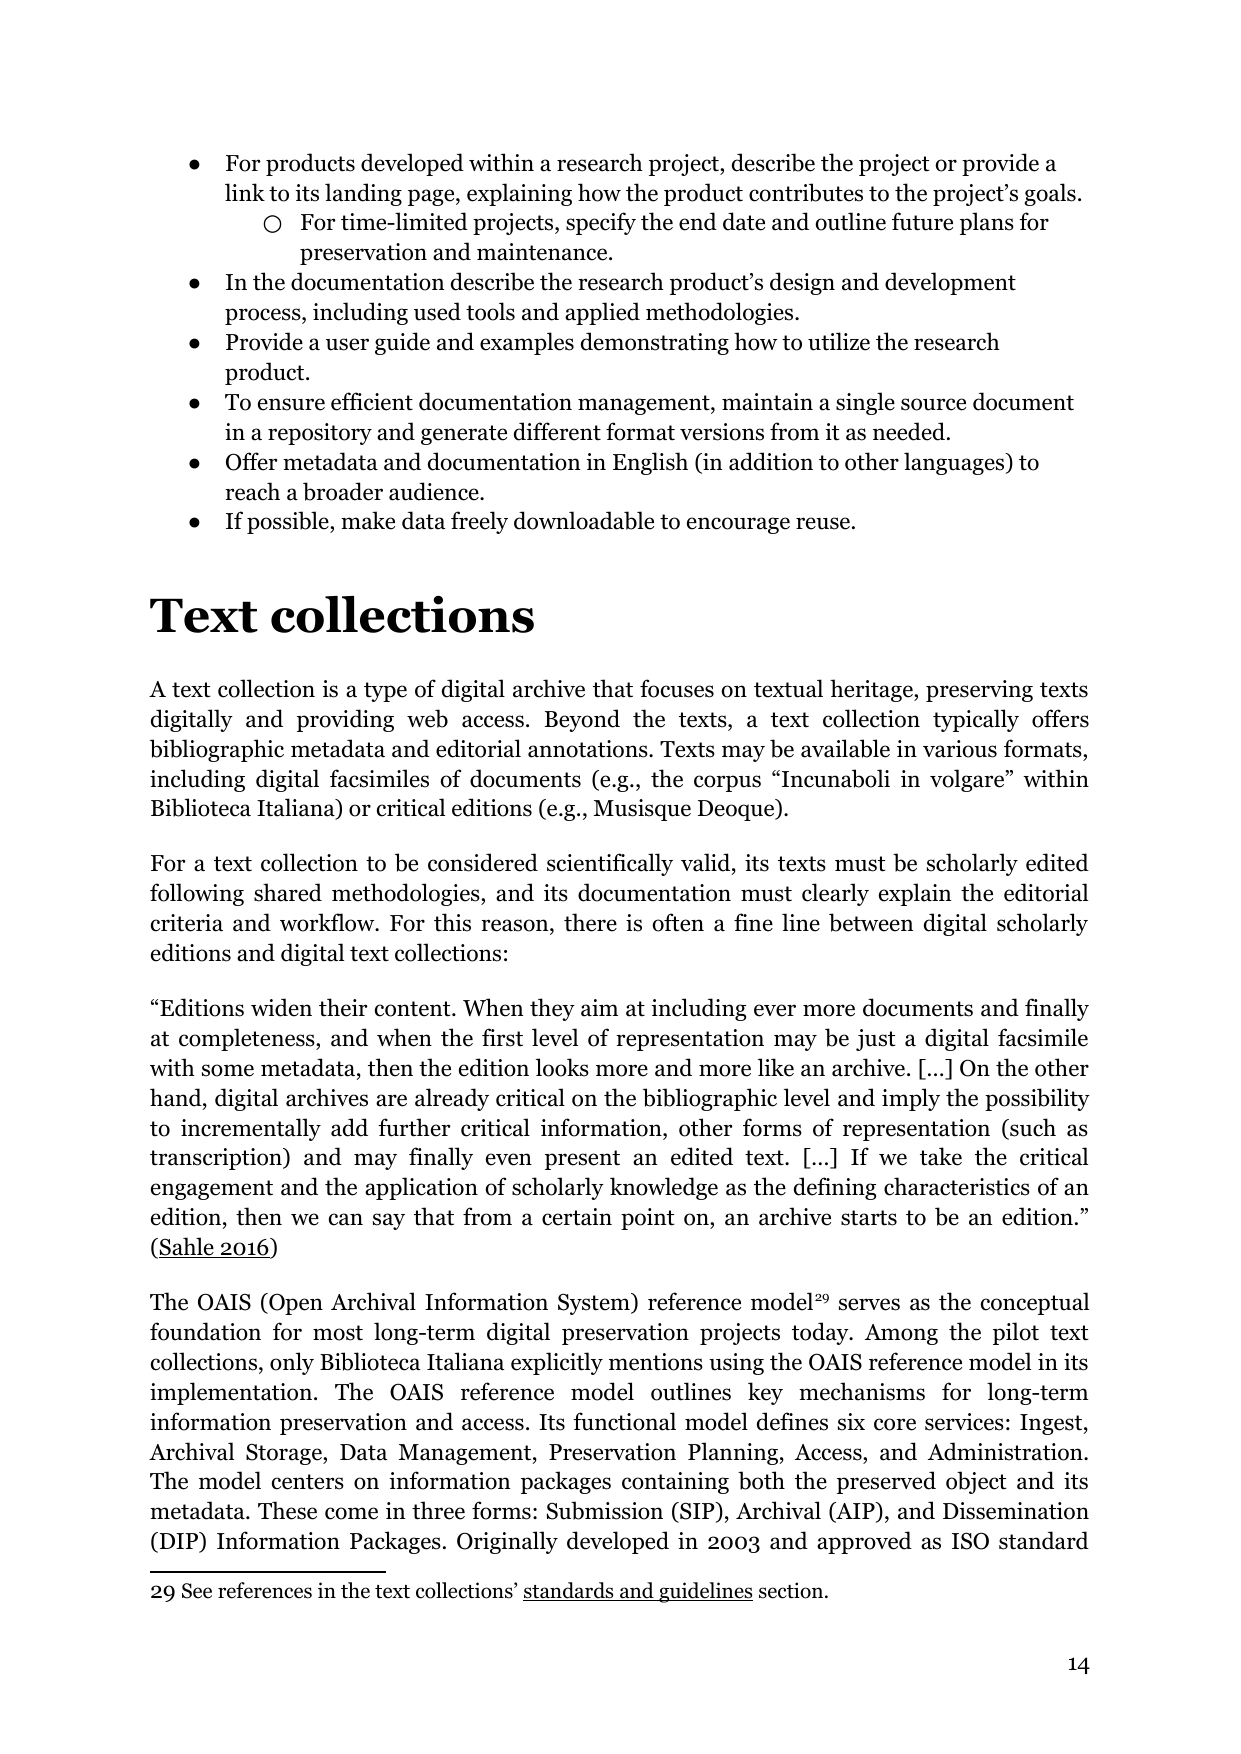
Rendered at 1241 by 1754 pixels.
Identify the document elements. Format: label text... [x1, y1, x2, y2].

list If possible, make data freely downloadable to encourage reuse. [187, 509, 1090, 535]
list Offer metadata and documentation in English (in addition to other languages) to reach a broader audience. [187, 449, 1090, 505]
subtitle Text collections [150, 589, 1090, 643]
text A text collection is a type of digital archive that focuses on textual heritage, preserving texts digitally and providing web access. Beyond the texts, a text collection typically offers bibliographic metadata and editorial annotations. Texts may be available in various formats, including digital facsimiles of documents (e.g., the corpus “Incunaboli in volgare” within Biblioteca Italiana) or critical editions (e.g., Musisque Deoque). [150, 676, 1090, 822]
list Provide a user guide and examples demonstrating how to utilize the research product. [187, 329, 1090, 385]
list To ensure efficient documentation management, maintain a single source document in a repository and generate different format versions from it as needed. [187, 389, 1090, 445]
list For products developed within a research project, describe the project or provide a link to its landing page, explaining how the product contributes to the project’s goals. [187, 150, 1090, 206]
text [150, 1289, 1090, 1554]
text “Editions widen their content. When they aim at including ever more documents and finally at completeness, and when the first level of representation may be just a digital facsimile with some metadata, then the edition looks more and more like an archive. […] On the other hand, digital archives are already critical on the bibliographic level and imply the possibility to incrementally add further critical information, other forms of representation (such as transcription) and may finally even present an edited text. […] If we take the critical engagement and the application of scholarly knowledge as the defining characteristics of an edition, then we can say that from a certain point on, an archive starts to be an edition.” (Sahle 2016) [150, 995, 1090, 1261]
text For a text collection to be considered scientifically valid, its texts must be scholarly edited following shared methodologies, and its documentation must clearly explain the editorial criteria and workflow. For this reason, there is often a fine line between digital scholarly editions and digital text collections: [150, 851, 1090, 966]
list For time-limited projects, specify the end date and outline future plans for preservation and maintenance. [262, 210, 1090, 266]
list In the documentation describe the research product’s design and development process, including used tools and applied methodologies. [187, 269, 1090, 326]
